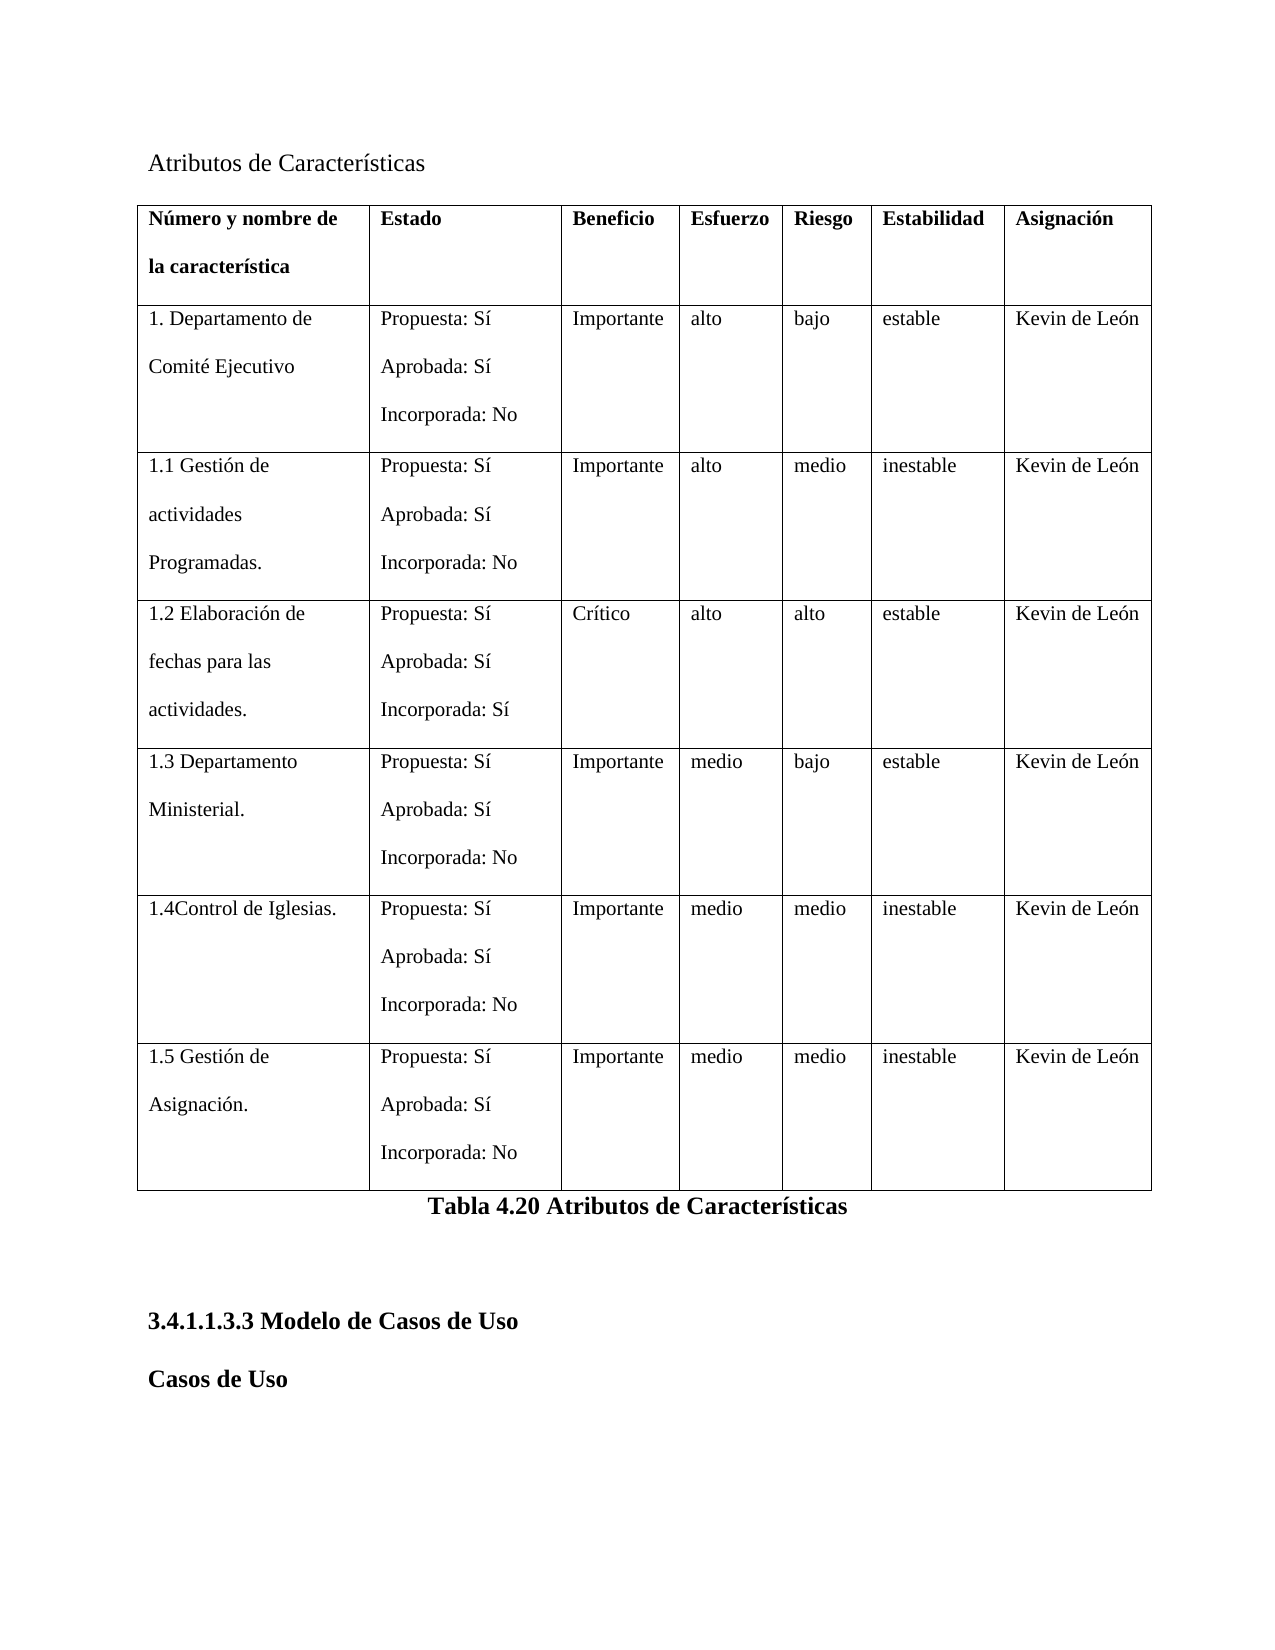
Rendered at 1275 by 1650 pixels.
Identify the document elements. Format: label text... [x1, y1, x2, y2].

table_cell inestable [872, 896, 1004, 1043]
table_header Esfuerzo [680, 206, 782, 305]
table_cell medio [783, 1044, 871, 1190]
table_header Estabilidad [872, 206, 1004, 305]
table_cell Kevin de León [1005, 1044, 1151, 1190]
table_cell 1.2 Elaboración de fechas para las actividades. [138, 601, 369, 747]
table_cell alto [680, 453, 782, 600]
table_cell medio [680, 749, 782, 895]
table_cell Importante [562, 1044, 679, 1190]
table_header Beneficio [562, 206, 679, 305]
table_cell Propuesta: Sí Aprobada: Sí Incorporada: No [370, 749, 561, 895]
table_cell alto [783, 601, 871, 747]
table_cell Propuesta: Sí Aprobada: Sí Incorporada: No [370, 453, 561, 600]
table_cell medio [783, 896, 871, 1043]
table_cell 1.3 Departamento Ministerial. [138, 749, 369, 895]
table_cell inestable [872, 1044, 1004, 1190]
table_cell medio [680, 896, 782, 1043]
list 3.4.1.1.3.3 Modelo de Casos de Uso [148, 1306, 1127, 1335]
table_cell Importante [562, 306, 679, 452]
list Tabla 4.20 Atributos de Características [148, 1191, 1127, 1220]
table_cell Importante [562, 749, 679, 895]
table_cell medio [783, 453, 871, 600]
table_cell 1.5 Gestión de Asignación. [138, 1044, 369, 1190]
table_cell Kevin de León [1005, 453, 1151, 600]
table_cell Kevin de León [1005, 749, 1151, 895]
table_header Número y nombre de la característica [138, 206, 369, 305]
table_cell 1.4Control de Iglesias. [138, 896, 369, 1043]
table_cell estable [872, 749, 1004, 895]
table_cell Propuesta: Sí Aprobada: Sí Incorporada: No [370, 306, 561, 452]
table_cell alto [680, 601, 782, 747]
table_cell Propuesta: Sí Aprobada: Sí Incorporada: Sí [370, 601, 561, 747]
table_cell Importante [562, 453, 679, 600]
table_cell Importante [562, 896, 679, 1043]
table_cell Propuesta: Sí Aprobada: Sí Incorporada: No [370, 1044, 561, 1190]
table_header Asignación [1005, 206, 1151, 305]
table_cell Crítico [562, 601, 679, 747]
table_cell inestable [872, 453, 1004, 600]
list Atributos de Características [148, 148, 1127, 176]
table_cell Propuesta: Sí Aprobada: Sí Incorporada: No [370, 896, 561, 1043]
table_cell alto [680, 306, 782, 452]
table_cell 1. Departamento de Comité Ejecutivo [138, 306, 369, 452]
table_cell Kevin de León [1005, 896, 1151, 1043]
table_header Estado [370, 206, 561, 305]
table_cell estable [872, 306, 1004, 452]
table_cell Kevin de León [1005, 601, 1151, 747]
table_cell medio [680, 1044, 782, 1190]
table_cell bajo [783, 749, 871, 895]
table_cell 1.1 Gestión de actividades Programadas. [138, 453, 369, 600]
table_cell Kevin de León [1005, 306, 1151, 452]
table_header Riesgo [783, 206, 871, 305]
table_cell bajo [783, 306, 871, 452]
table_cell estable [872, 601, 1004, 747]
list Casos de Uso [148, 1364, 1127, 1393]
